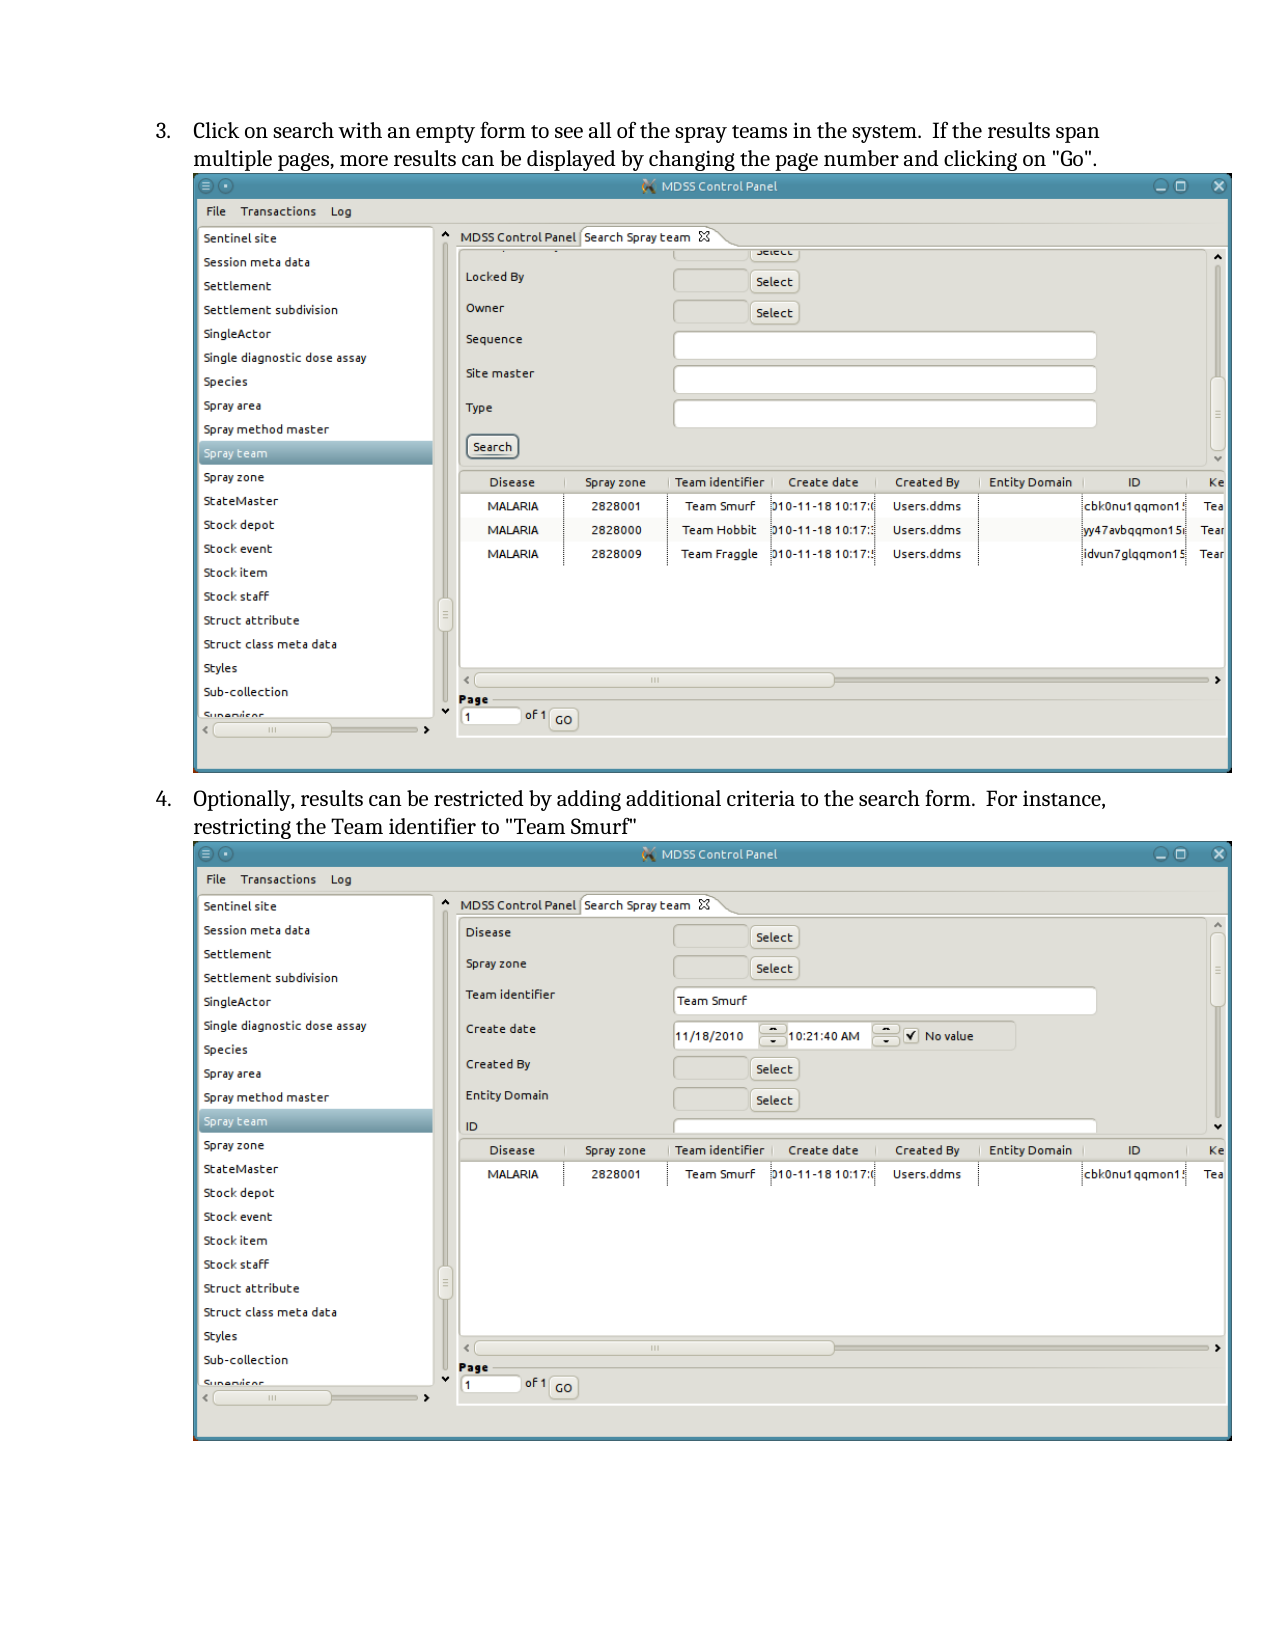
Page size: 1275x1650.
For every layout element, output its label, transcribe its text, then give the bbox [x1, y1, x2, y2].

picture [193, 173, 1232, 773]
picture [193, 841, 1232, 1441]
